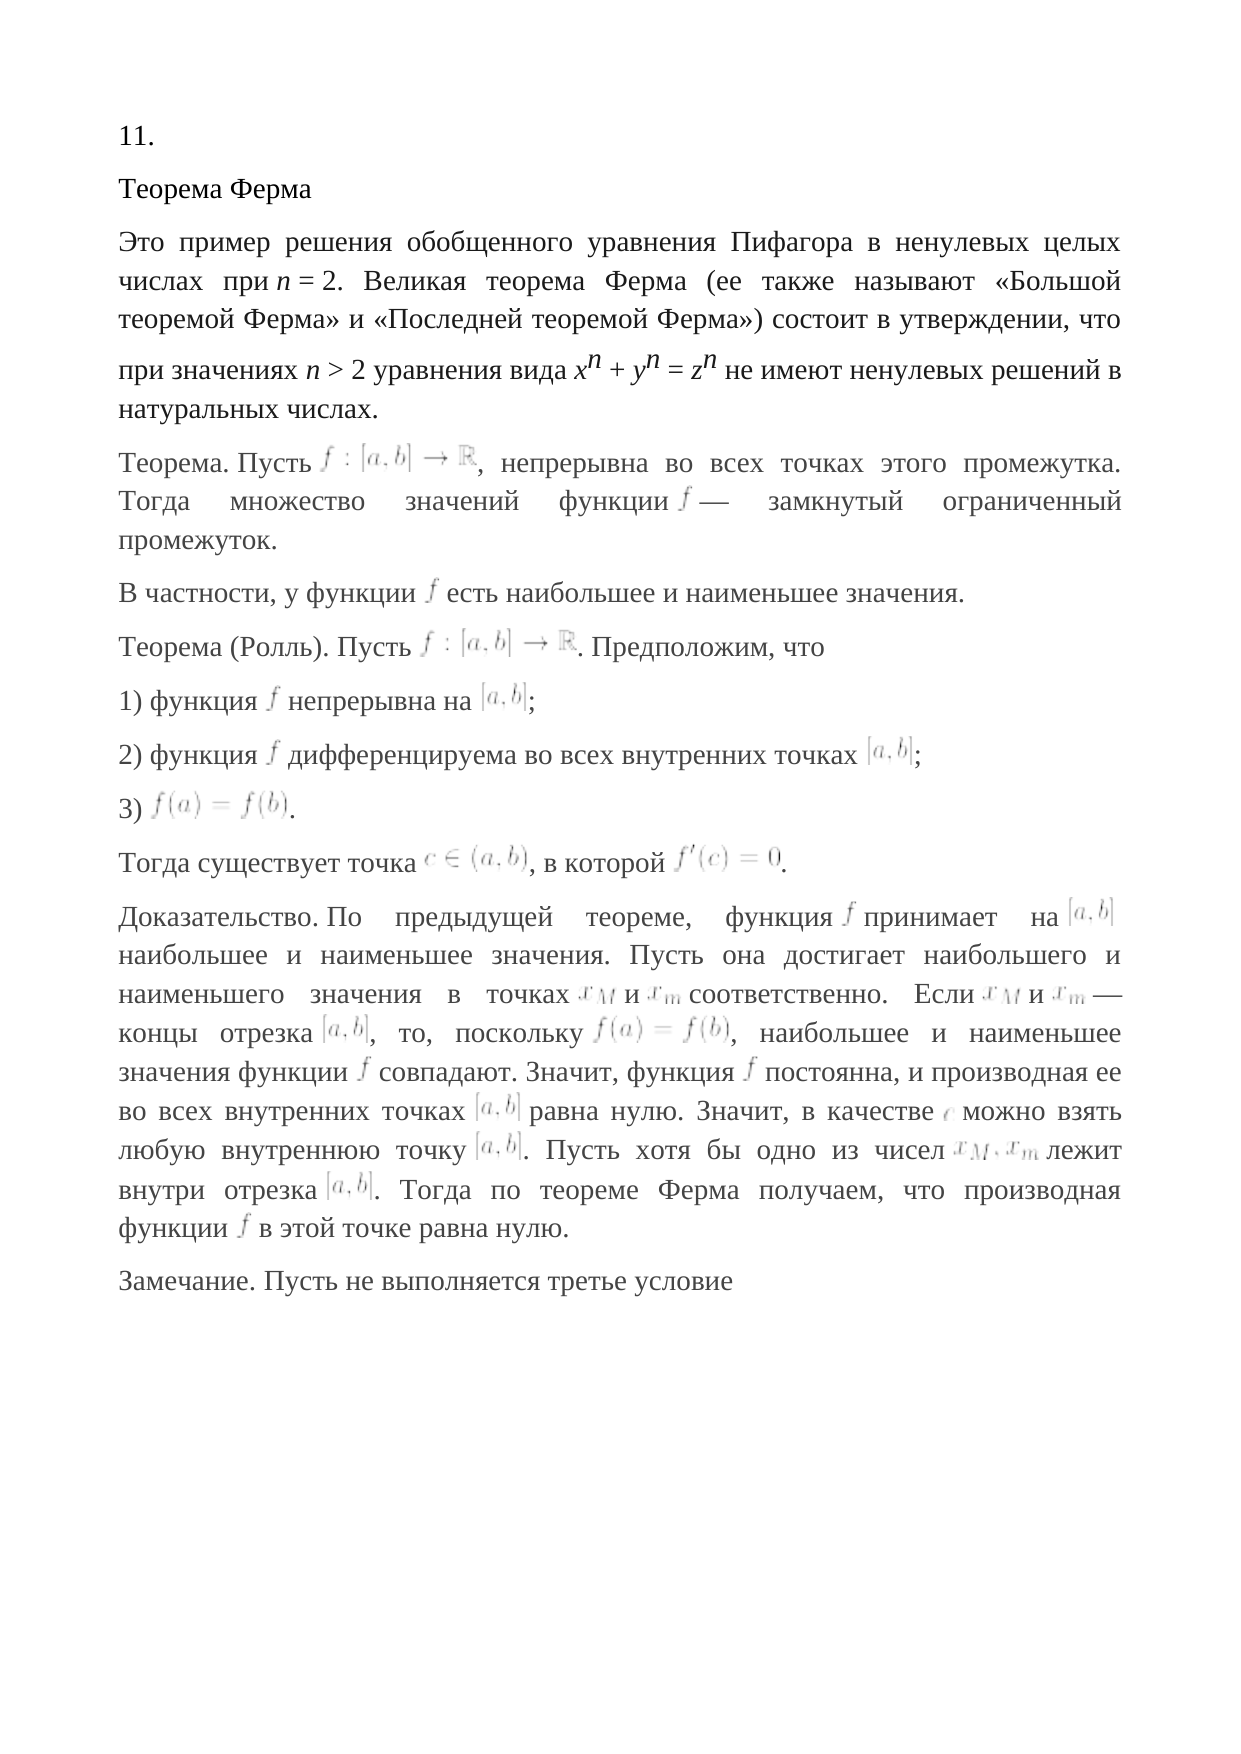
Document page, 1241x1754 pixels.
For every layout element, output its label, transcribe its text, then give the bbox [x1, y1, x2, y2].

picture [982, 986, 1022, 1004]
picture [235, 1212, 252, 1238]
picture [479, 682, 528, 711]
picture [865, 736, 914, 765]
picture [672, 843, 781, 872]
text Тогда существует точка , в которой . [118, 844, 1122, 878]
picture [418, 628, 577, 657]
text 1) функция непрерывна на ; [118, 682, 1122, 716]
picture [423, 843, 529, 872]
text Замечание. Пусть не выполняется третье условие [118, 1263, 1122, 1297]
picture [1051, 986, 1086, 1004]
picture [355, 1056, 372, 1081]
picture [577, 986, 617, 1004]
text 3) . [118, 790, 1122, 824]
text Доказательство. По предыдущей теореме, функция принимает на наибольшее и наименьшее значения. Пусть она достигает наибольшего и наименьшего значения в точках и соответственно. Если и — концы отрезка , то, поскольку , наибольшее и наименьшее значения функции совпадают. Значит, функция постоянна, и производная ее во всех внутренних точках равна нулю. Значит, в качестве можно взять любую внутреннюю точку . Пусть хотя бы одно из чисел лежит внутри отрезка . Тогда по теореме Ферма получаем, что производная функции в этой точке равна нулю. [118, 898, 1122, 1244]
text Это пример решения обобщенного уравнения Пифагора в ненулевых целых числах при n = 2. Великая теорема Ферма (ее также называют «Большой теоремой Ферма» и «Последней теоремой Ферма») состоит в утверждении, что при значениях n > 2 уравнения вида xn + yn = zn не имеют ненулевых решений в натуральных числах. [118, 224, 1122, 424]
picture [591, 1014, 730, 1043]
picture [1066, 897, 1115, 926]
picture [149, 790, 289, 819]
text 2) функция дифференцируема во всех внутренних точках ; [118, 736, 1122, 770]
text Теорема. Пусть , непрерывна во всех точках этого промежутка. Тогда множество значений функции — замкнутый ограниченный промежуток. [118, 444, 1122, 555]
picture [265, 685, 281, 711]
picture [423, 577, 440, 603]
picture [942, 1107, 955, 1121]
picture [324, 1171, 374, 1200]
picture [952, 1141, 1039, 1160]
text 11. [118, 118, 1122, 152]
picture [676, 485, 693, 511]
picture [473, 1092, 522, 1121]
picture [473, 1131, 523, 1160]
picture [320, 1014, 369, 1043]
picture [318, 443, 477, 472]
picture [265, 739, 281, 765]
text Теорема Ферма [118, 171, 1122, 205]
picture [647, 986, 682, 1004]
text В частности, у функции есть наибольшее и наименьшее значения. [118, 575, 1122, 608]
picture [742, 1056, 758, 1081]
picture [840, 901, 857, 926]
text Теорема (Ролль). Пусть . Предположим, что [118, 628, 1122, 662]
